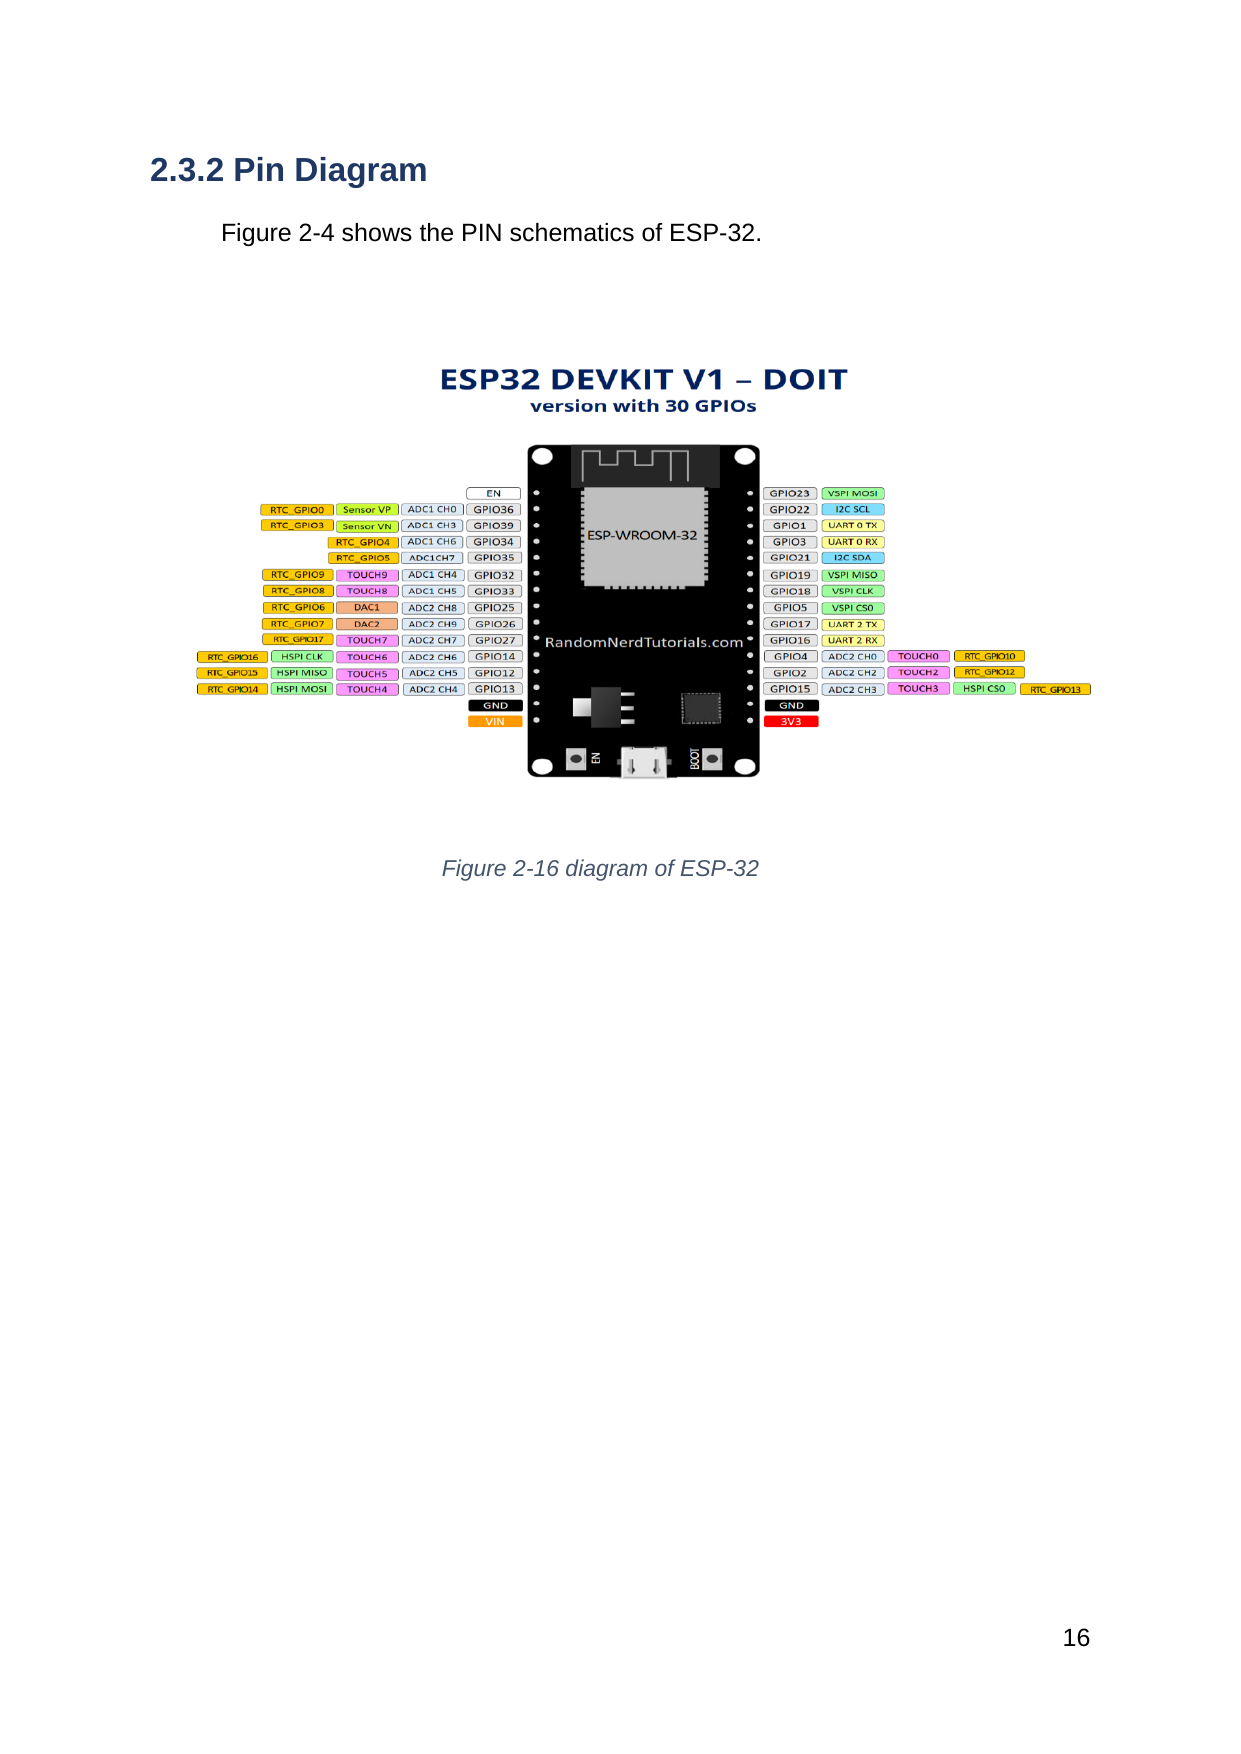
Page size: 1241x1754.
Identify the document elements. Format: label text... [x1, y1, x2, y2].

text Figure 2-4 shows the PIN schematics of ESP-32. [150, 218, 1090, 247]
picture [173, 292, 1113, 916]
subtitle 2.3.2 Pin Diagram [150, 150, 1090, 188]
